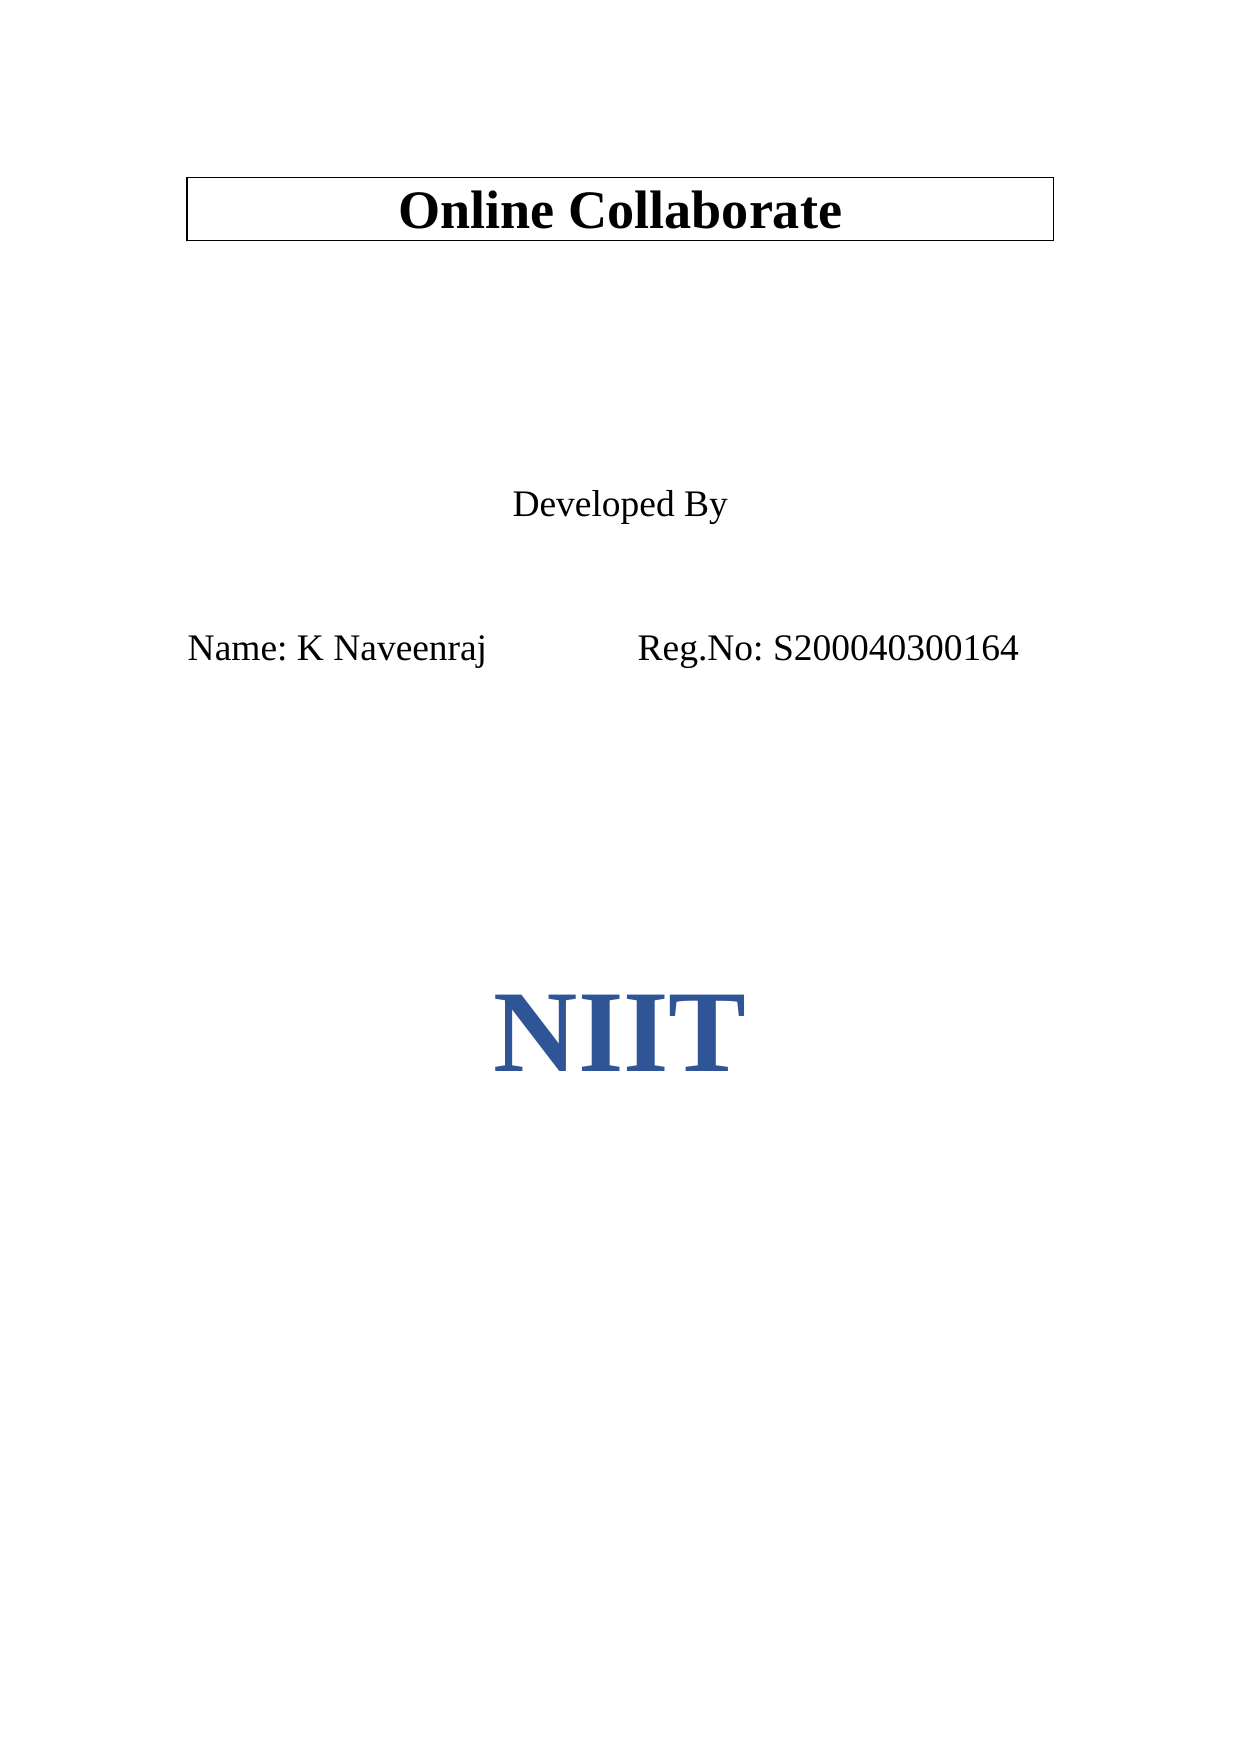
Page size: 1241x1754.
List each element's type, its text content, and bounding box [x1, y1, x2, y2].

text Developed By [187, 482, 1053, 525]
subtitle NIIT [187, 963, 1053, 1097]
text Name: K Naveenraj Reg.No: S200040300164 [187, 625, 1053, 668]
subtitle Online Collaborate [188, 178, 1053, 240]
